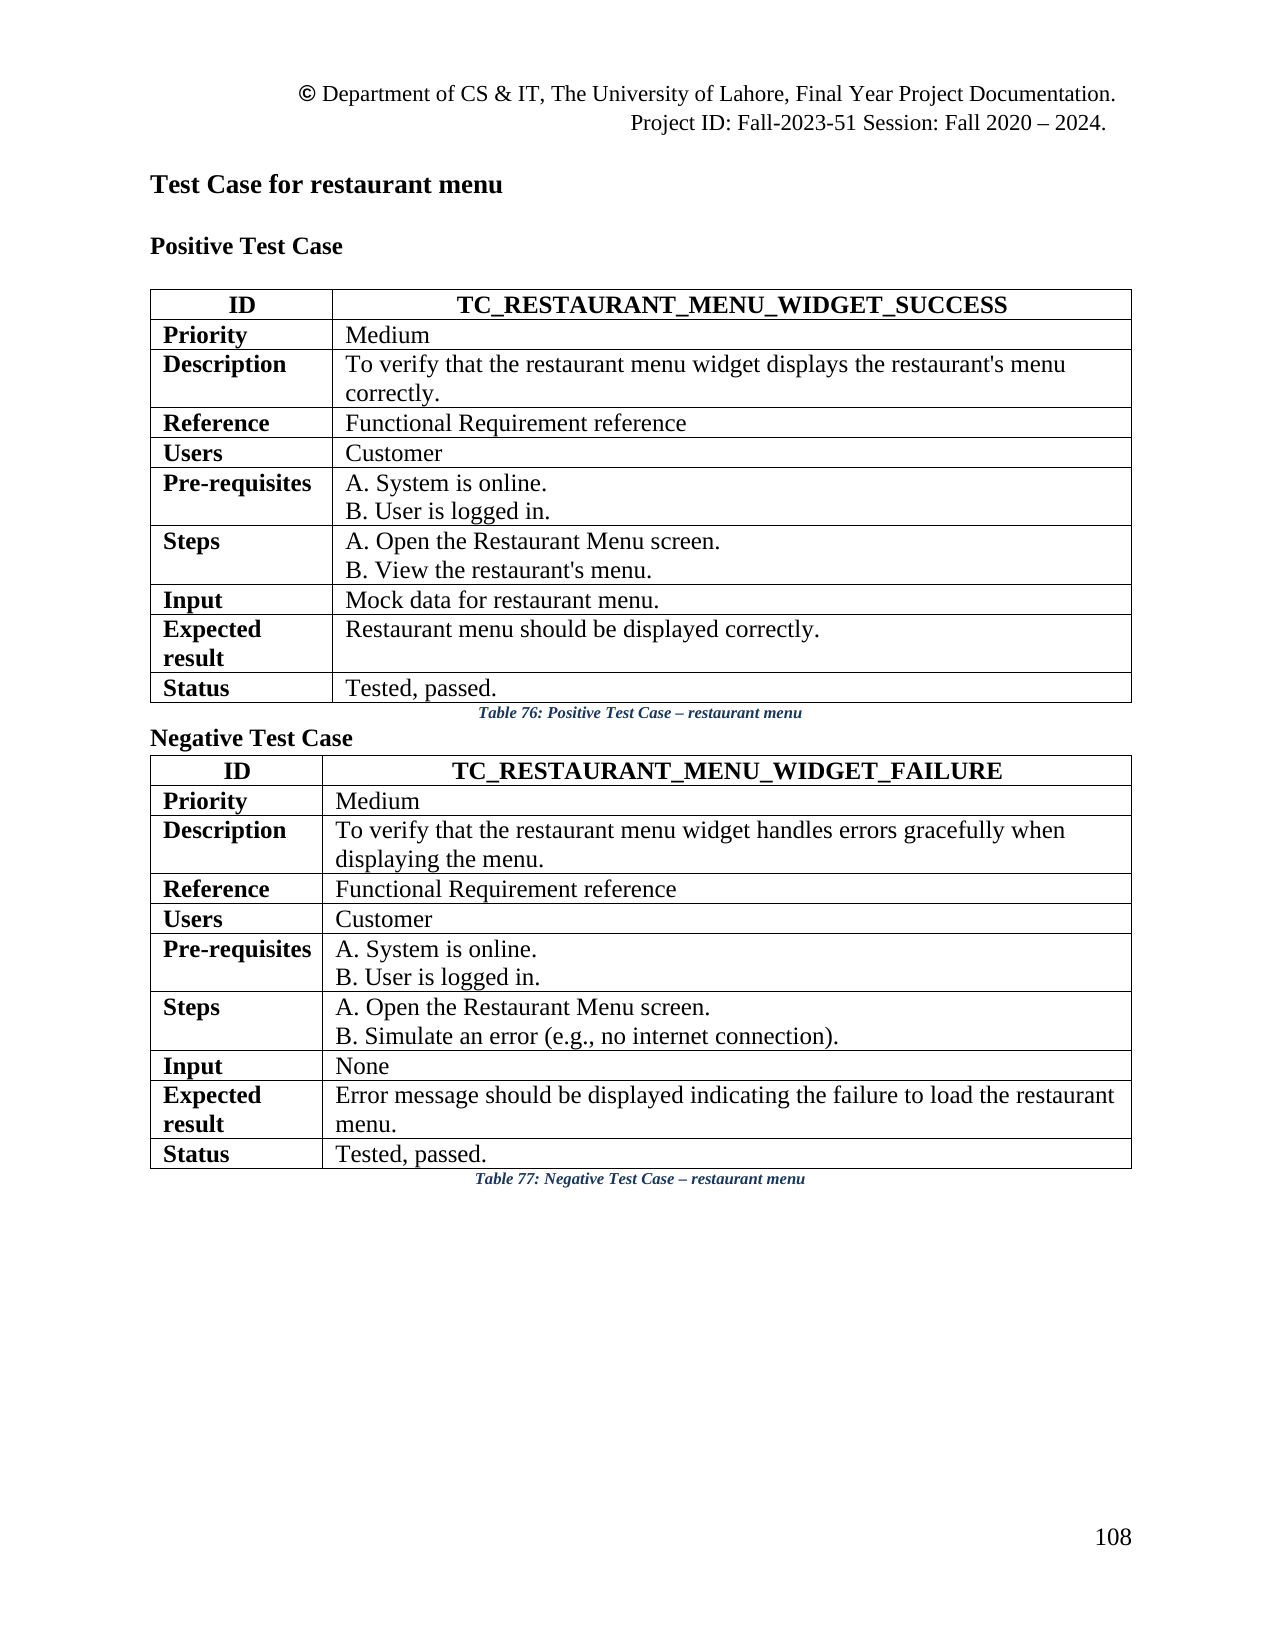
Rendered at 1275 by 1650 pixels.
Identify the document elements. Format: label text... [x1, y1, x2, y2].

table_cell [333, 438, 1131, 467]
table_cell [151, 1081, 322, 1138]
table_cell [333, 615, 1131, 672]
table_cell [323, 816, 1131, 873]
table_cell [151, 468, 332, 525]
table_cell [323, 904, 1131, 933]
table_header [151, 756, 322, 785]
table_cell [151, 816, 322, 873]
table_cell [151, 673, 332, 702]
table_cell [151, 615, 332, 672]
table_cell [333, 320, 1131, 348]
subtitle Table 76: Positive Test Case – restaurant menu [150, 703, 1132, 722]
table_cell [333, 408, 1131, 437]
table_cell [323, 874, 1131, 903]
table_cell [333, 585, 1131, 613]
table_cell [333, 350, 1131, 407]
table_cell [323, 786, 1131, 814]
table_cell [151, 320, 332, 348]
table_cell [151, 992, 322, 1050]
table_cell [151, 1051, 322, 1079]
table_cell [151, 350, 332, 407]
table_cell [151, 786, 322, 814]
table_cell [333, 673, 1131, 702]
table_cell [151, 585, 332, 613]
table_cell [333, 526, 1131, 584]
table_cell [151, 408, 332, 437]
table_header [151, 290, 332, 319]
subtitle Table 77: Negative Test Case – restaurant menu [150, 1169, 1132, 1188]
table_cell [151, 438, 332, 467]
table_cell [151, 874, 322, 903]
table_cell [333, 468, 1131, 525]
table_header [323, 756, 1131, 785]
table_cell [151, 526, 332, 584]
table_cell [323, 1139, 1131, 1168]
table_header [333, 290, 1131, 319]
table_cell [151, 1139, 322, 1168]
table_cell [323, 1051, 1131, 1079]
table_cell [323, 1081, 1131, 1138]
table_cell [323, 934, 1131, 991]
subtitle Test Case for restaurant menu [150, 168, 1132, 199]
text Positive Test Case [150, 231, 1132, 260]
text Negative Test Case [150, 723, 1131, 752]
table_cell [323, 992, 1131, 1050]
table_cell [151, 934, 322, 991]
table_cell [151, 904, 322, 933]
